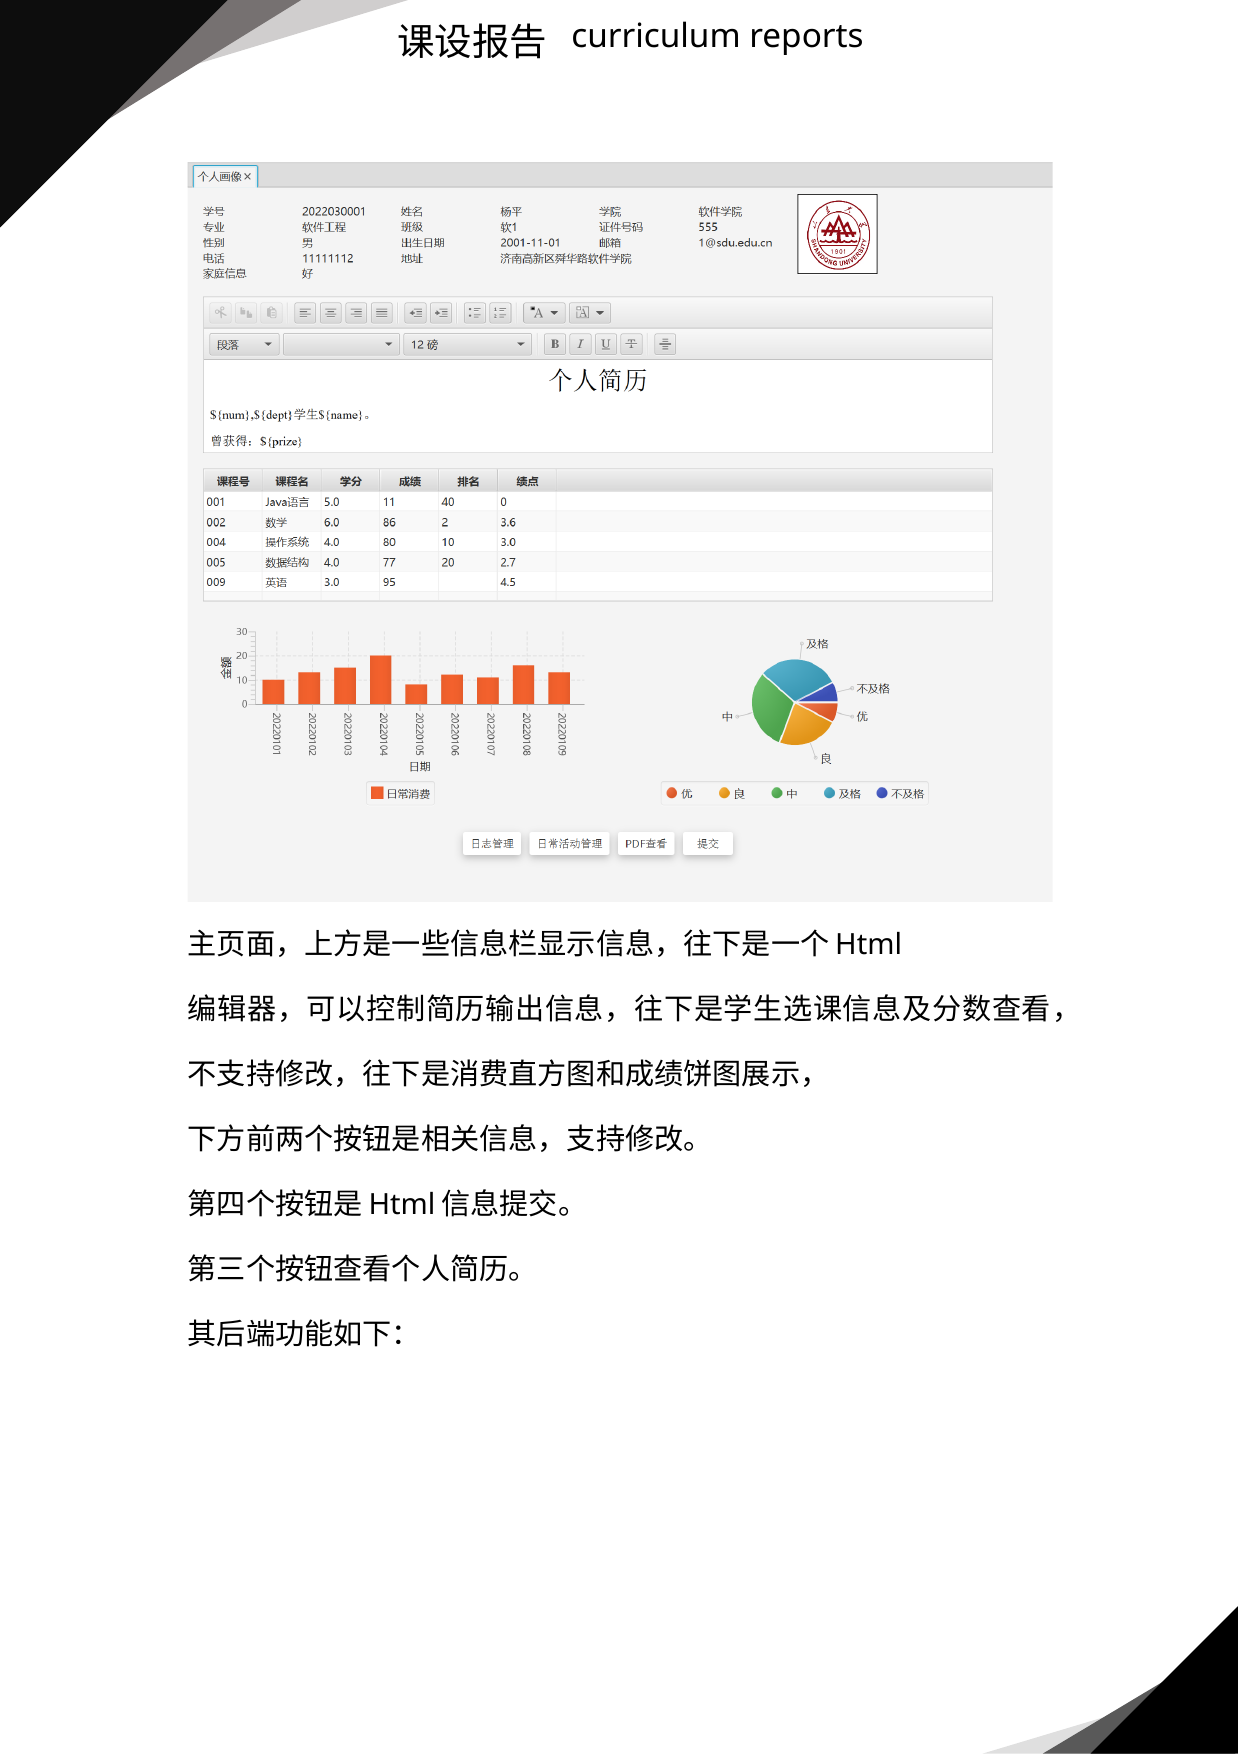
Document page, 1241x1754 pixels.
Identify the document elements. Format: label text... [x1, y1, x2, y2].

text 编辑器，可以控制简历输出信息，往下是学生选课信息及分数查看，不支持修改，往下是消费直方图和成绩饼图展示， [187, 974, 1053, 1104]
text 下方前两个按钮是相关信息，支持修改。 [187, 1104, 1053, 1169]
text 其后端功能如下： [187, 1299, 1053, 1364]
text 第三个按钮查看个人简历。 [187, 1234, 1053, 1299]
text 第四个按钮是Html信息提交。 [187, 1169, 1053, 1234]
text 主页面，上方是一些信息栏显示信息，往下是一个Html [187, 909, 1053, 974]
picture [187, 162, 1053, 902]
